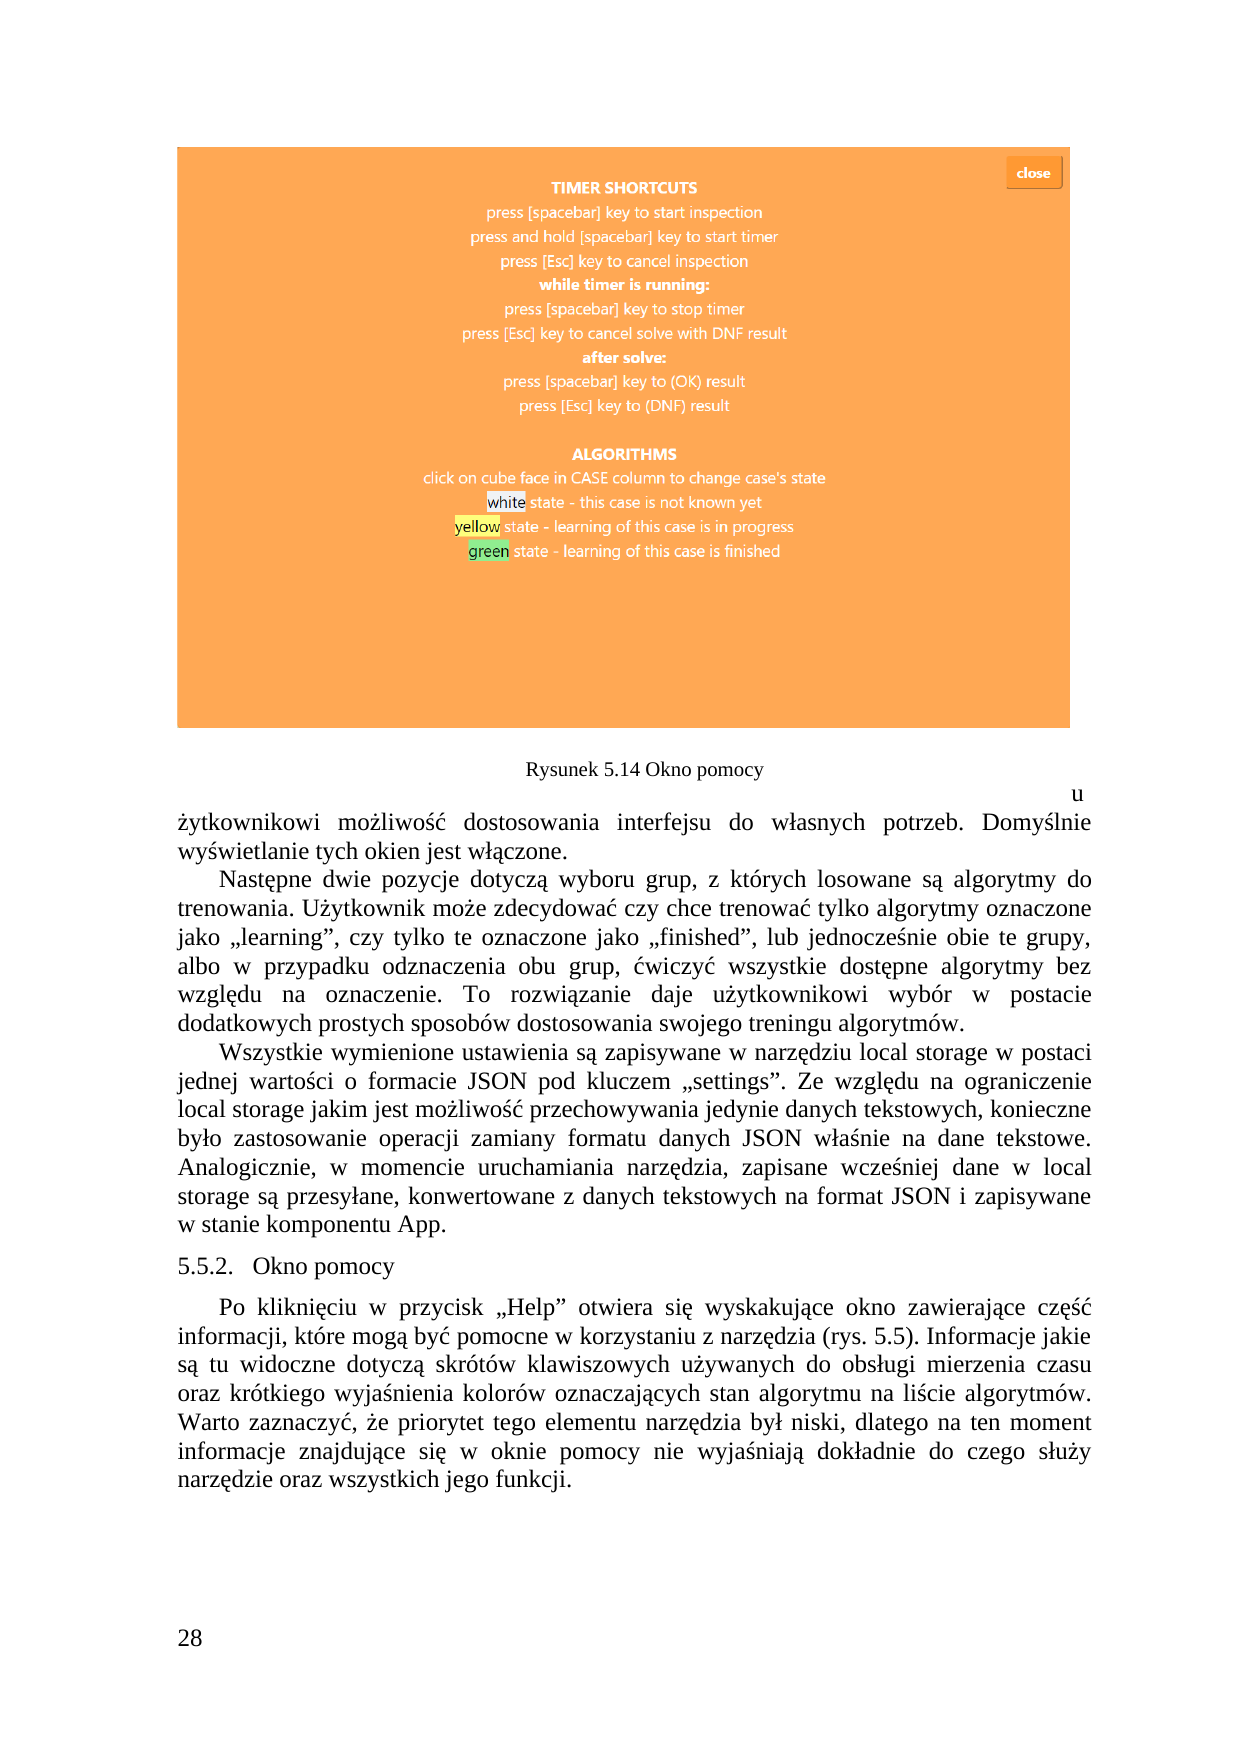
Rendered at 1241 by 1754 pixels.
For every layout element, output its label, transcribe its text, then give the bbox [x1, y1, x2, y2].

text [177, 148, 1092, 864]
text Wszystkie wymienione ustawienia są zapisywane w narzędziu local storage w postaci jednej wartości o formacie JSON pod kluczem „settings”. Ze względu na ograniczenie local storage jakim jest możliwość przechowywania jedynie danych tekstowych, konieczne było zastosowanie operacji zamiany formatu danych JSON właśnie na dane tekstowe. Analogicznie, w momencie uruchamiania narzędzia, zapisane wcześniej dane w local storage są przesyłane, konwertowane z danych tekstowych na format JSON i zapisywane w stanie komponentu App. [177, 1037, 1092, 1238]
picture [177, 147, 1070, 728]
subtitle Okno pomocy [177, 1251, 1092, 1279]
text Następne dwie pozycje dotyczą wyboru grup, z których losowane są algorytmy do trenowania. Użytkownik może zdecydować czy chce trenować tylko algorytmy oznaczone jako „learning”, czy tylko te oznaczone jako „finished”, lub jednocześnie obie te grupy, albo w przypadku odznaczenia obu grup, ćwiczyć wszystkie dostępne algorytmy bez względu na oznaczenie. To rozwiązanie daje użytkownikowi wybór w postacie dodatkowych prostych sposobów dostosowania swojego treningu algorytmów. [177, 864, 1092, 1037]
text Po kliknięciu w przycisk „Help” otwiera się wyskakujące okno zawierające część informacji, które mogą być pomocne w korzystaniu z narzędzia (rys. 5.5). Informacje jakie są tu widoczne dotyczą skrótów klawiszowych używanych do obsługi mierzenia czasu oraz krótkiego wyjaśnienia kolorów oznaczających stan algorytmu na liście algorytmów. Warto zaznaczyć, że priorytet tego elementu narzędzia był niski, dlatego na ten moment informacje znajdujące się w oknie pomocy nie wyjaśniają dokładnie do czego służy narzędzie oraz wszystkich jego funkcji. [177, 1292, 1092, 1493]
